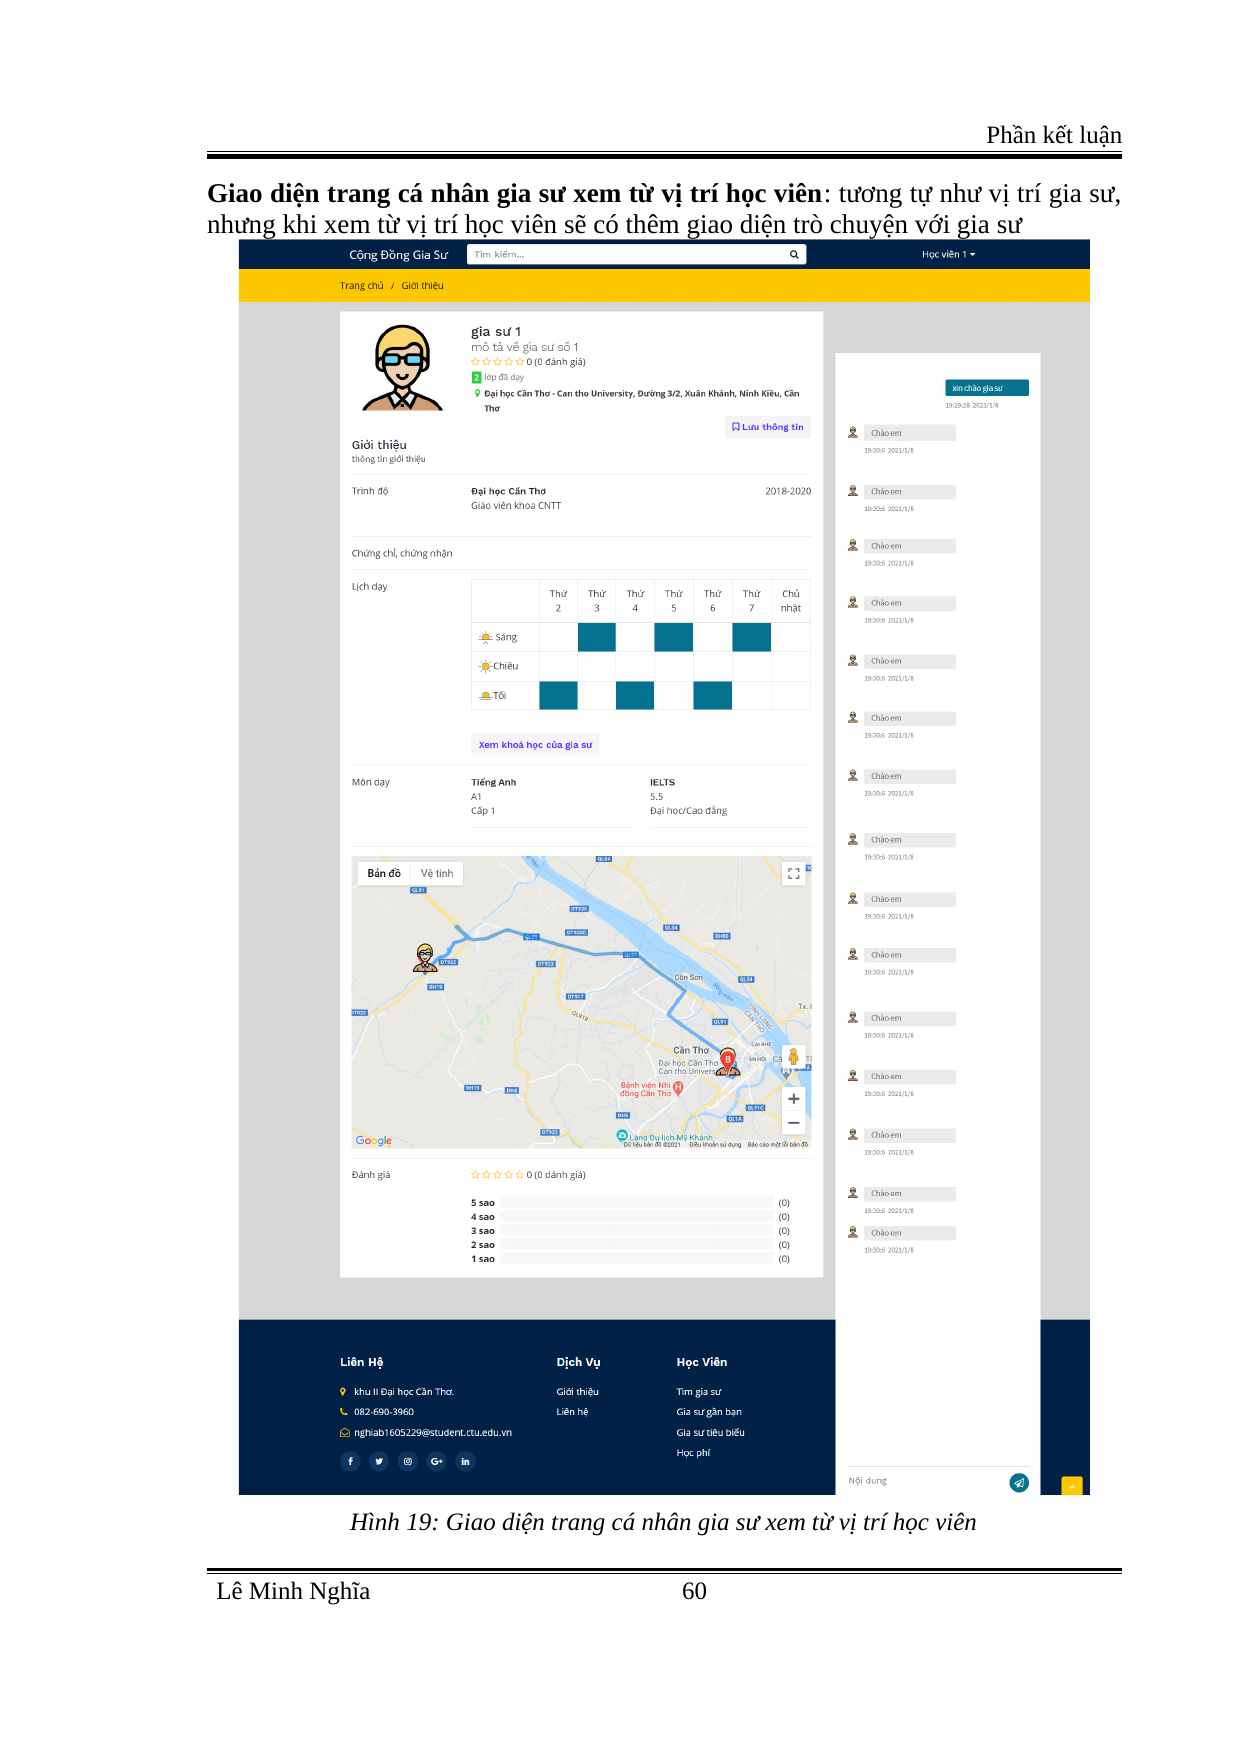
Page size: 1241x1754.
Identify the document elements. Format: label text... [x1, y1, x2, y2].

picture [238, 239, 1090, 1495]
text Giao diện trang cá nhân gia sư xem từ vị trí học viên: tương tự như vị trí gia sư, nhưng khi xem từ vị trí học viên sẽ có thêm giao diện trò chuyện với gia sư [207, 177, 1122, 239]
